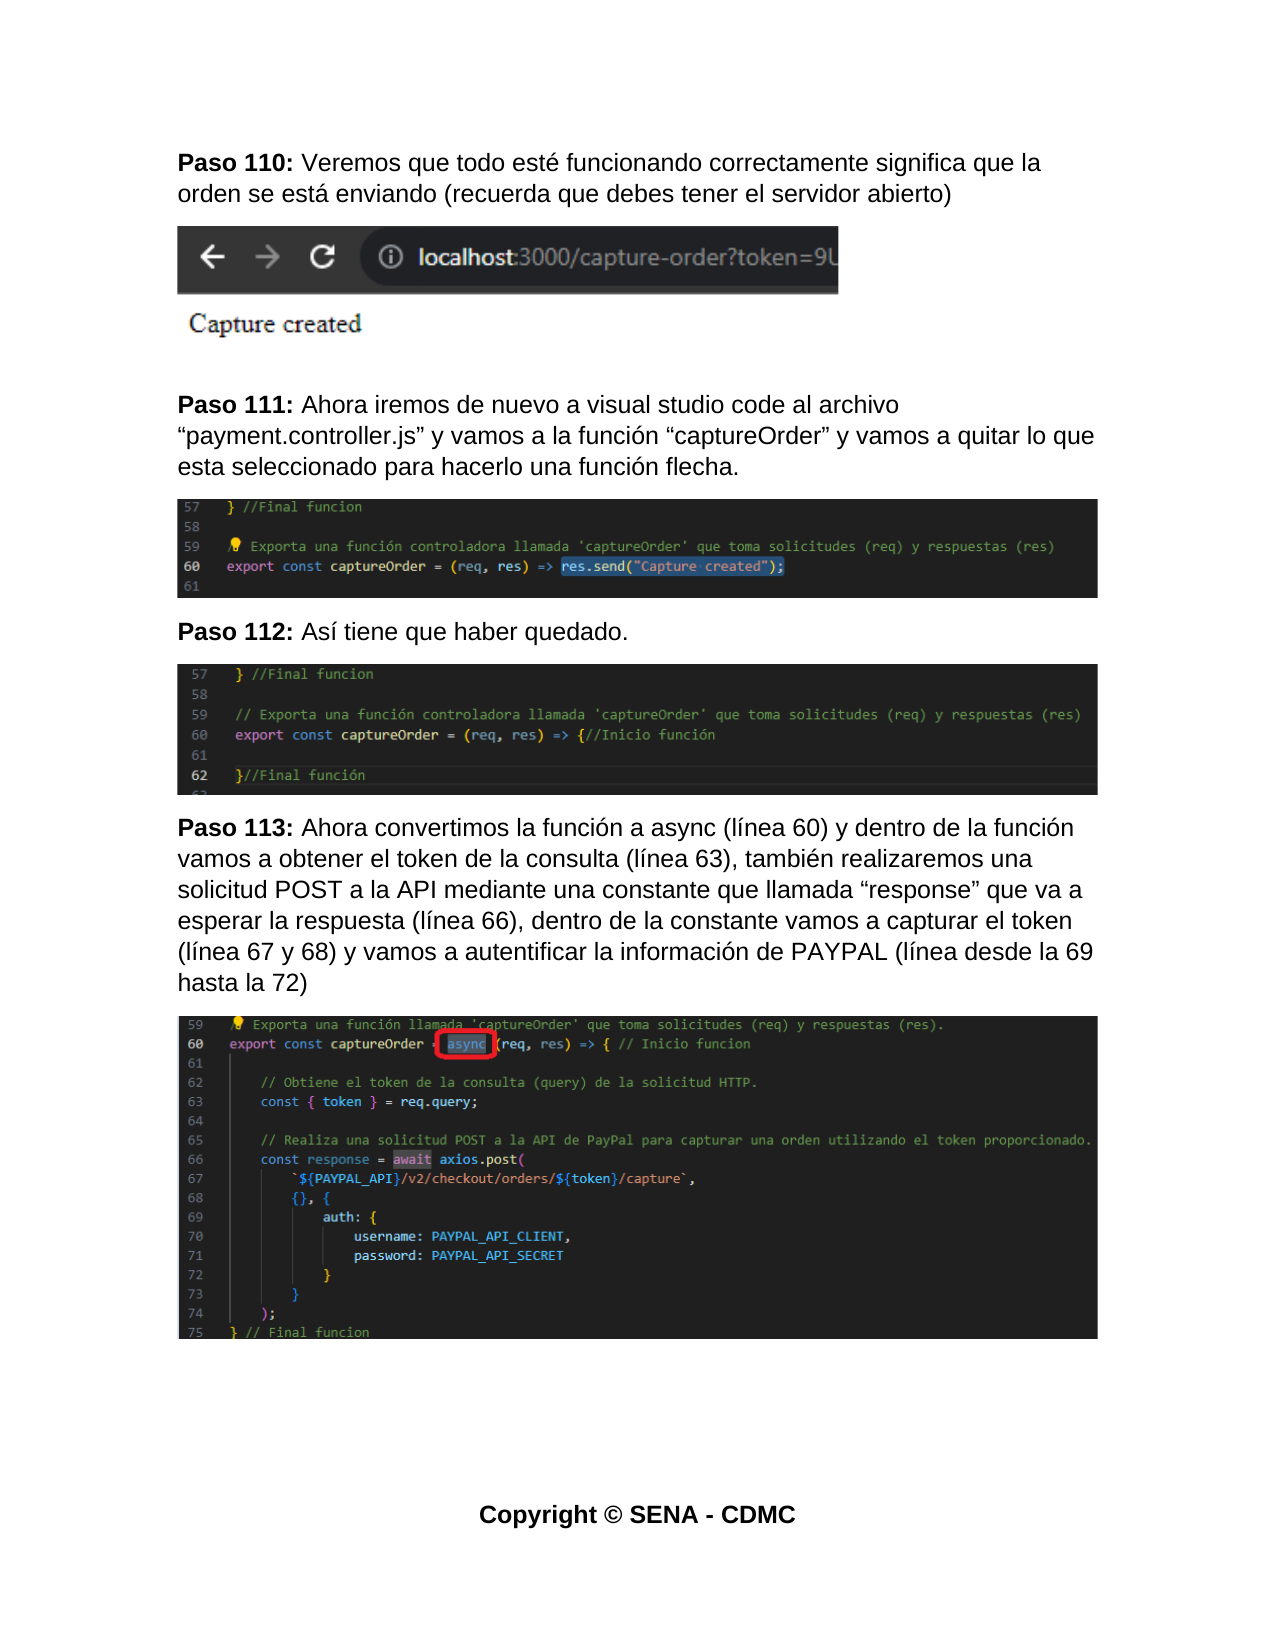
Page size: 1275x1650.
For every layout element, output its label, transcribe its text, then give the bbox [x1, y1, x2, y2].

text Paso 113: Ahora convertimos la función a async (línea 60) y dentro de la función vamos a obtener el token de la consulta (línea 63), también realizaremos una solicitud POST a la API mediante una constante que llamada “response” que va a esperar la respuesta (línea 66), dentro de la constante vamos a capturar el token (línea 67 y 68) y vamos a autentificar la información de PAYPAL (línea desde la 69 hasta la 72) [177, 813, 1098, 997]
picture [177, 226, 839, 371]
picture [177, 664, 1098, 795]
text Paso 111: Ahora iremos de nuevo a visual studio code al archivo “payment.controller.js” y vamos a la función “captureOrder” y vamos a quitar lo que esta seleccionado para hacerlo una función flecha. [177, 389, 1098, 480]
text Paso 112: Así tiene que haber quedado. [177, 616, 1098, 645]
picture [177, 1016, 1098, 1339]
text Paso 110: Veremos que todo esté funcionando correctamente significa que la orden se está enviando (recuerda que debes tener el servidor abierto) [177, 148, 1098, 207]
picture [177, 499, 1098, 598]
